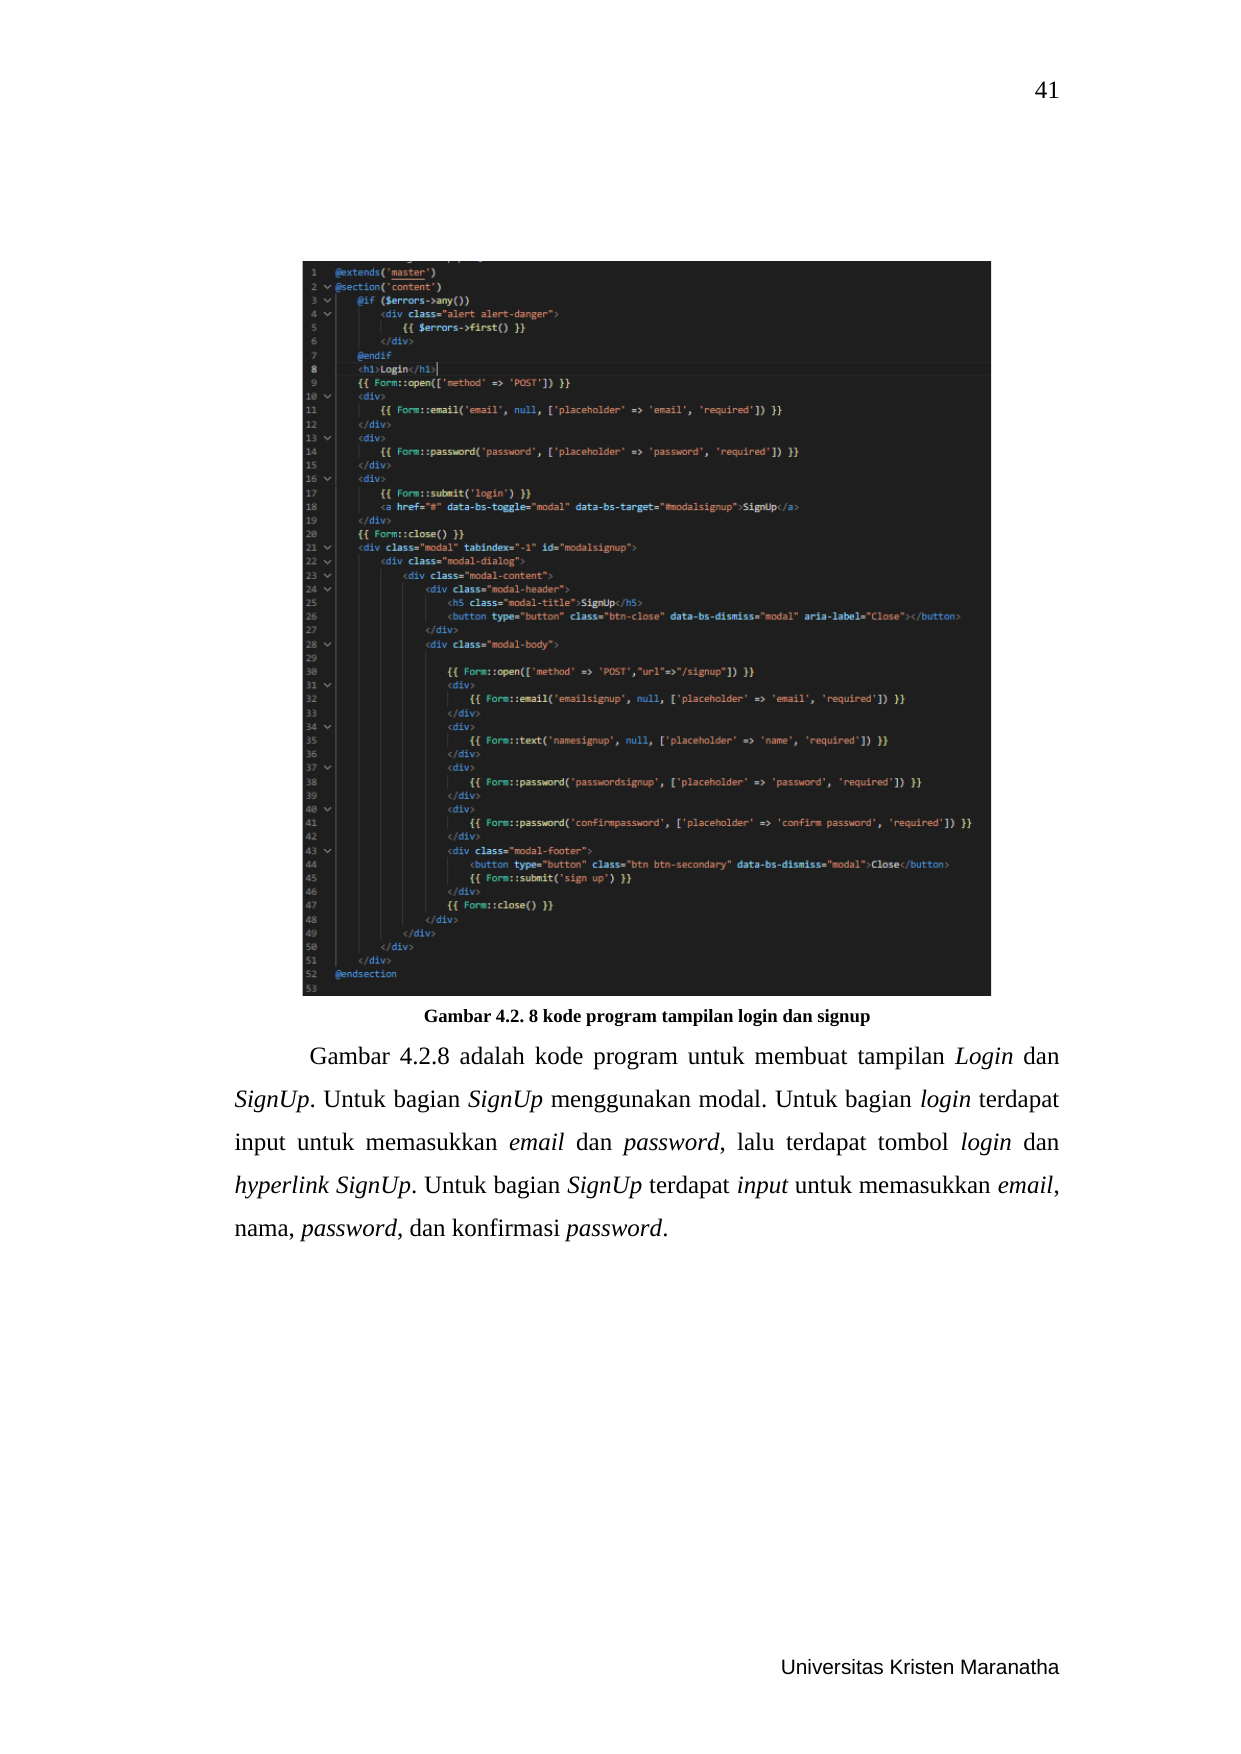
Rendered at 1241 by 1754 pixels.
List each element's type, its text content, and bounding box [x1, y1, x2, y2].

picture [302, 261, 992, 996]
